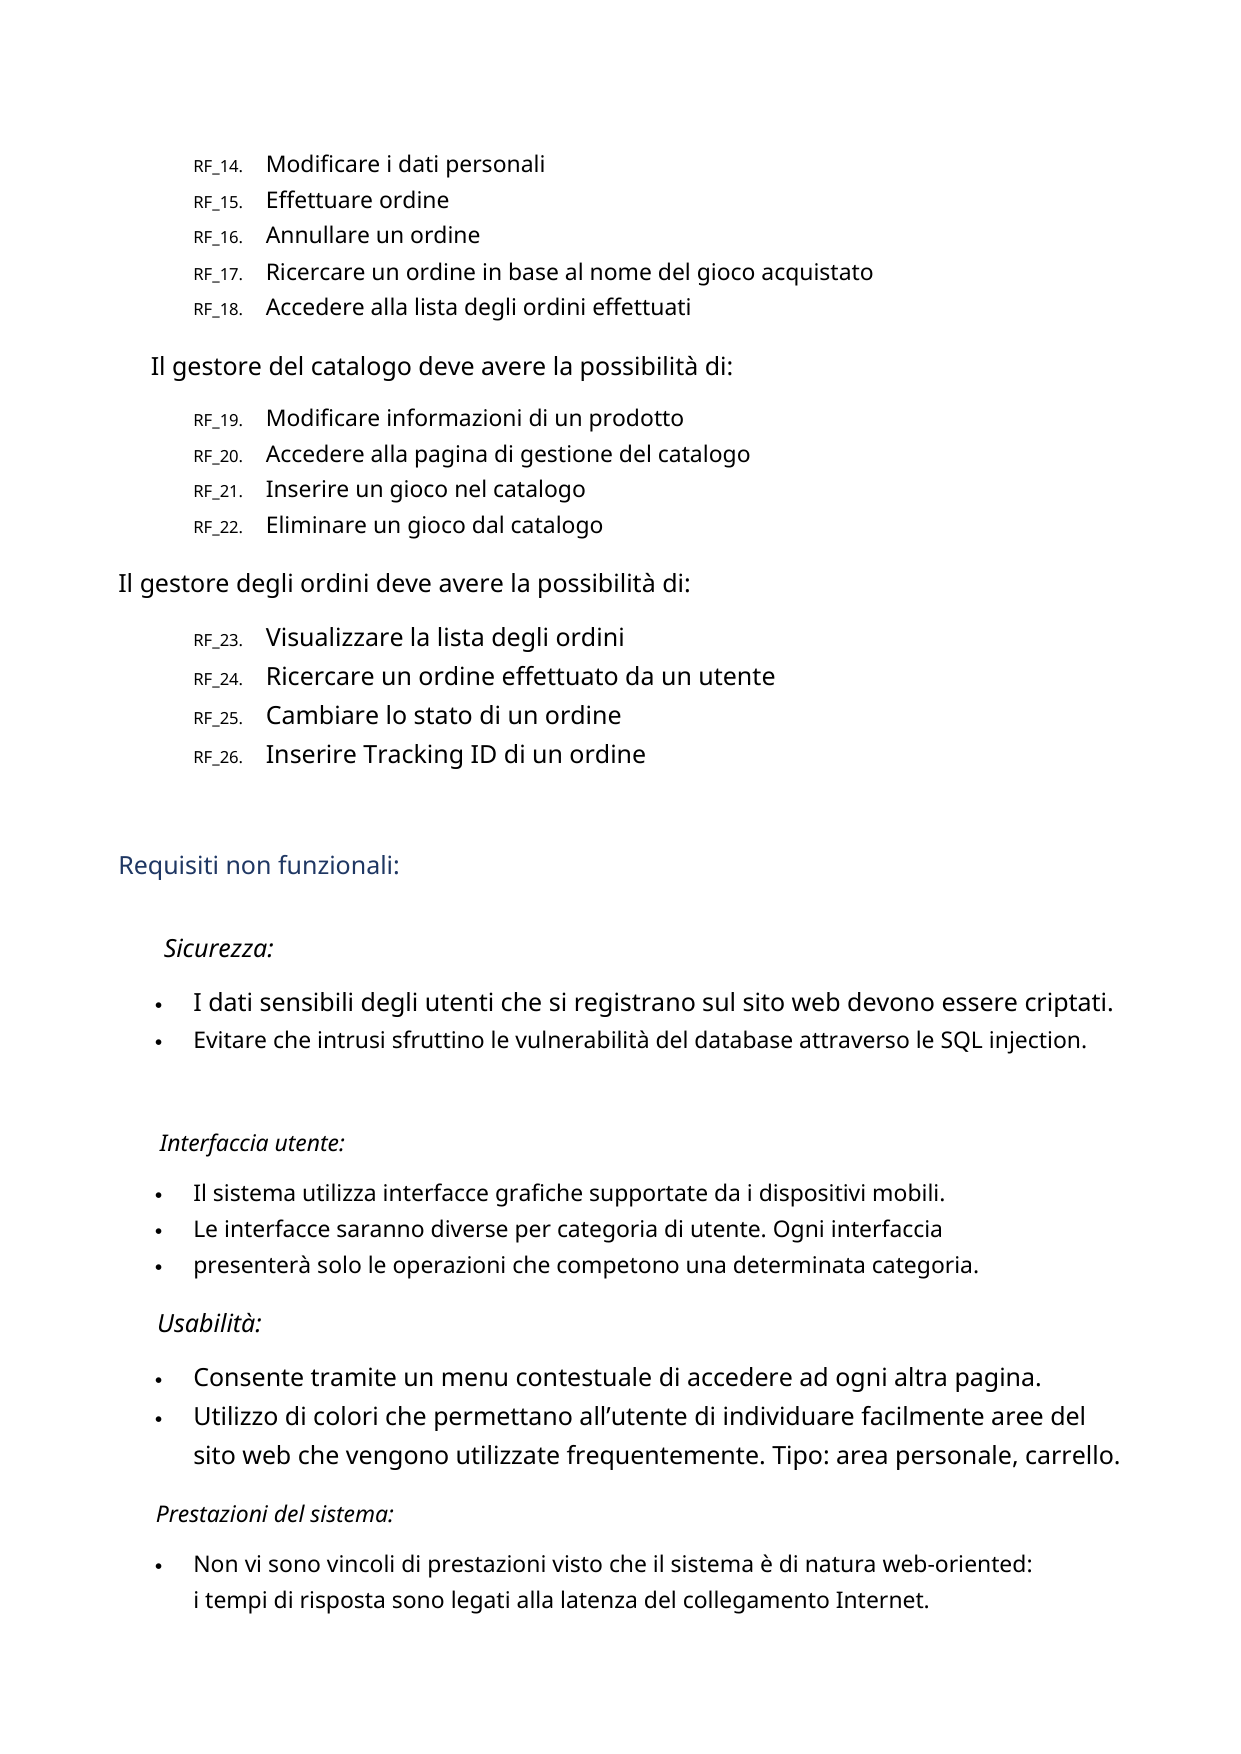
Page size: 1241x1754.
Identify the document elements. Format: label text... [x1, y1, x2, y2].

list Eliminare un gioco dal catalogo [193, 509, 1122, 541]
list Cambiare lo stato di un ordine [193, 698, 1122, 732]
text Prestazioni del sistema: [156, 1498, 1122, 1529]
list Accedere alla lista degli ordini effettuati [193, 291, 1122, 323]
list Utilizzo di colori che permettano all’utente di individuare facilmente aree del sito web che vengono utilizzate frequentemente. Tipo: area personale, carrello. [156, 1398, 1122, 1472]
subtitle Requisiti non funzionali: [118, 847, 1122, 882]
list Le interfacce saranno diverse per categoria di utente. Ogni interfaccia [156, 1213, 1122, 1244]
text Interfaccia utente: [118, 1127, 1122, 1158]
text Sicurezza: [118, 931, 1122, 965]
list Inserire un gioco nel catalogo [193, 473, 1122, 505]
text Il gestore degli ordini deve avere la possibilità di: [118, 566, 1122, 600]
list Modificare i dati personali [193, 148, 1122, 179]
text Il gestore del catalogo deve avere la possibilità di: [118, 348, 1122, 382]
list Inserire Tracking ID di un ordine [193, 737, 1122, 771]
list Effettuare ordine [193, 183, 1122, 215]
list Ricercare un ordine effettuato da un utente [193, 659, 1122, 693]
list Accedere alla pagina di gestione del catalogo [193, 437, 1122, 469]
list Il sistema utilizza interfacce grafiche supportate da i dispositivi mobili. [156, 1177, 1122, 1208]
list Visualizzare la lista degli ordini [193, 619, 1122, 654]
text Usabilità: [118, 1306, 1122, 1340]
list Modificare informazioni di un prodotto [193, 402, 1122, 433]
list Annullare un ordine [193, 219, 1122, 251]
list Ricercare un ordine in base al nome del gioco acquistato [193, 255, 1122, 287]
list Consente tramite un menu contestuale di accedere ad ogni altra pagina. [156, 1359, 1122, 1393]
list presenterà solo le operazioni che competono una determinata categoria. [156, 1249, 1122, 1280]
list I dati sensibili degli utenti che si registrano sul sito web devono essere criptati. [156, 984, 1122, 1019]
list i tempi di risposta sono legati alla latenza del collegamento Internet. [193, 1584, 1122, 1615]
list Non vi sono vincoli di prestazioni visto che il sistema è di natura web‐oriented: [156, 1548, 1122, 1579]
list Evitare che intrusi sfruttino le vulnerabilità del database attraverso le SQL injection. [156, 1024, 1122, 1055]
